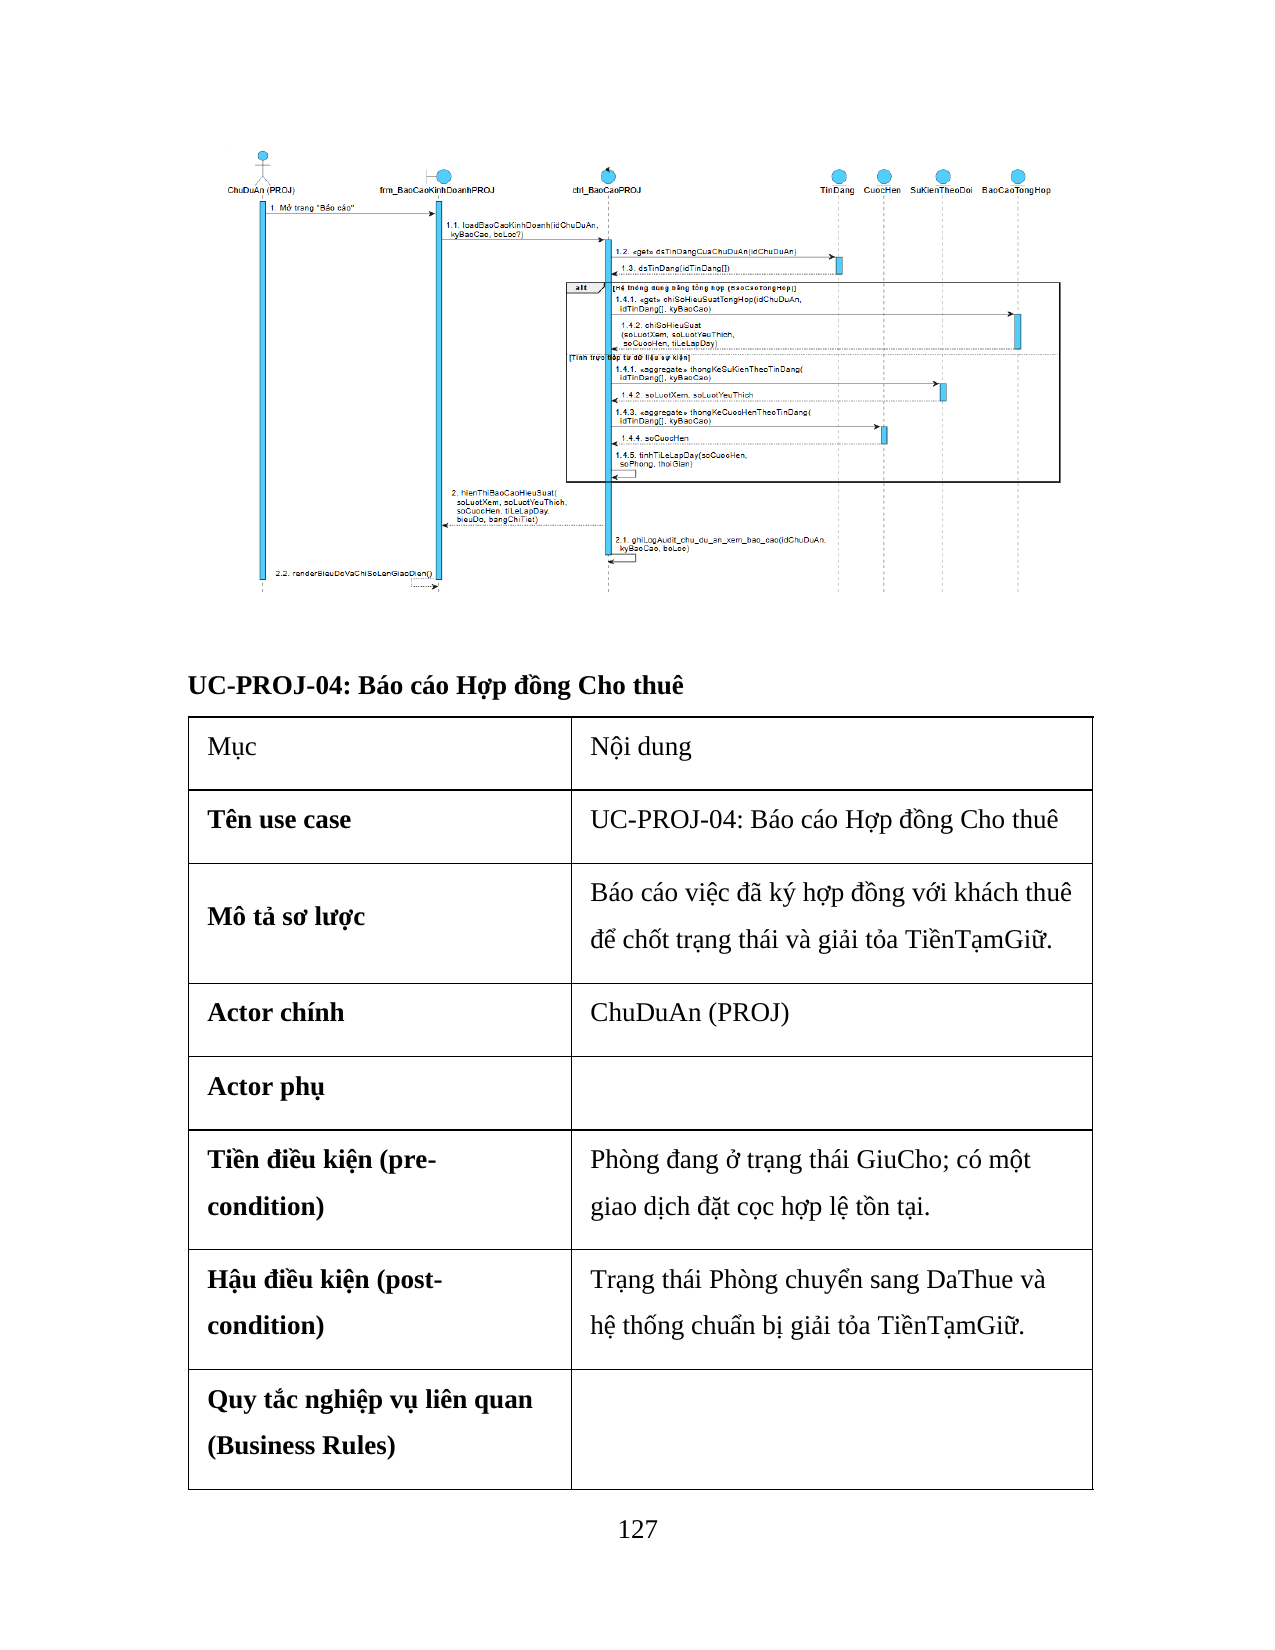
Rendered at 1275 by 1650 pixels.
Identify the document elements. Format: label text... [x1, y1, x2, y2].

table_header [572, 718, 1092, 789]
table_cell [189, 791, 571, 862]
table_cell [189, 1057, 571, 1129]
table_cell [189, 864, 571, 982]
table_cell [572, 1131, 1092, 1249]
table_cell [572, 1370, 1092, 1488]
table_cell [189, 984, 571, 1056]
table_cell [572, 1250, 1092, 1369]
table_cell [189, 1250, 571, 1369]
text UC-PROJ-04: Báo cáo Hợp đồng Cho thuê [187, 669, 1087, 701]
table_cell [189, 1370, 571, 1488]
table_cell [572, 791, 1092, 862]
picture [225, 150, 1125, 654]
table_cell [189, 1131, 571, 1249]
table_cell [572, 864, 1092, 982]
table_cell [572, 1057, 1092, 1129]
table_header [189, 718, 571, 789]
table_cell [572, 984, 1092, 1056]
